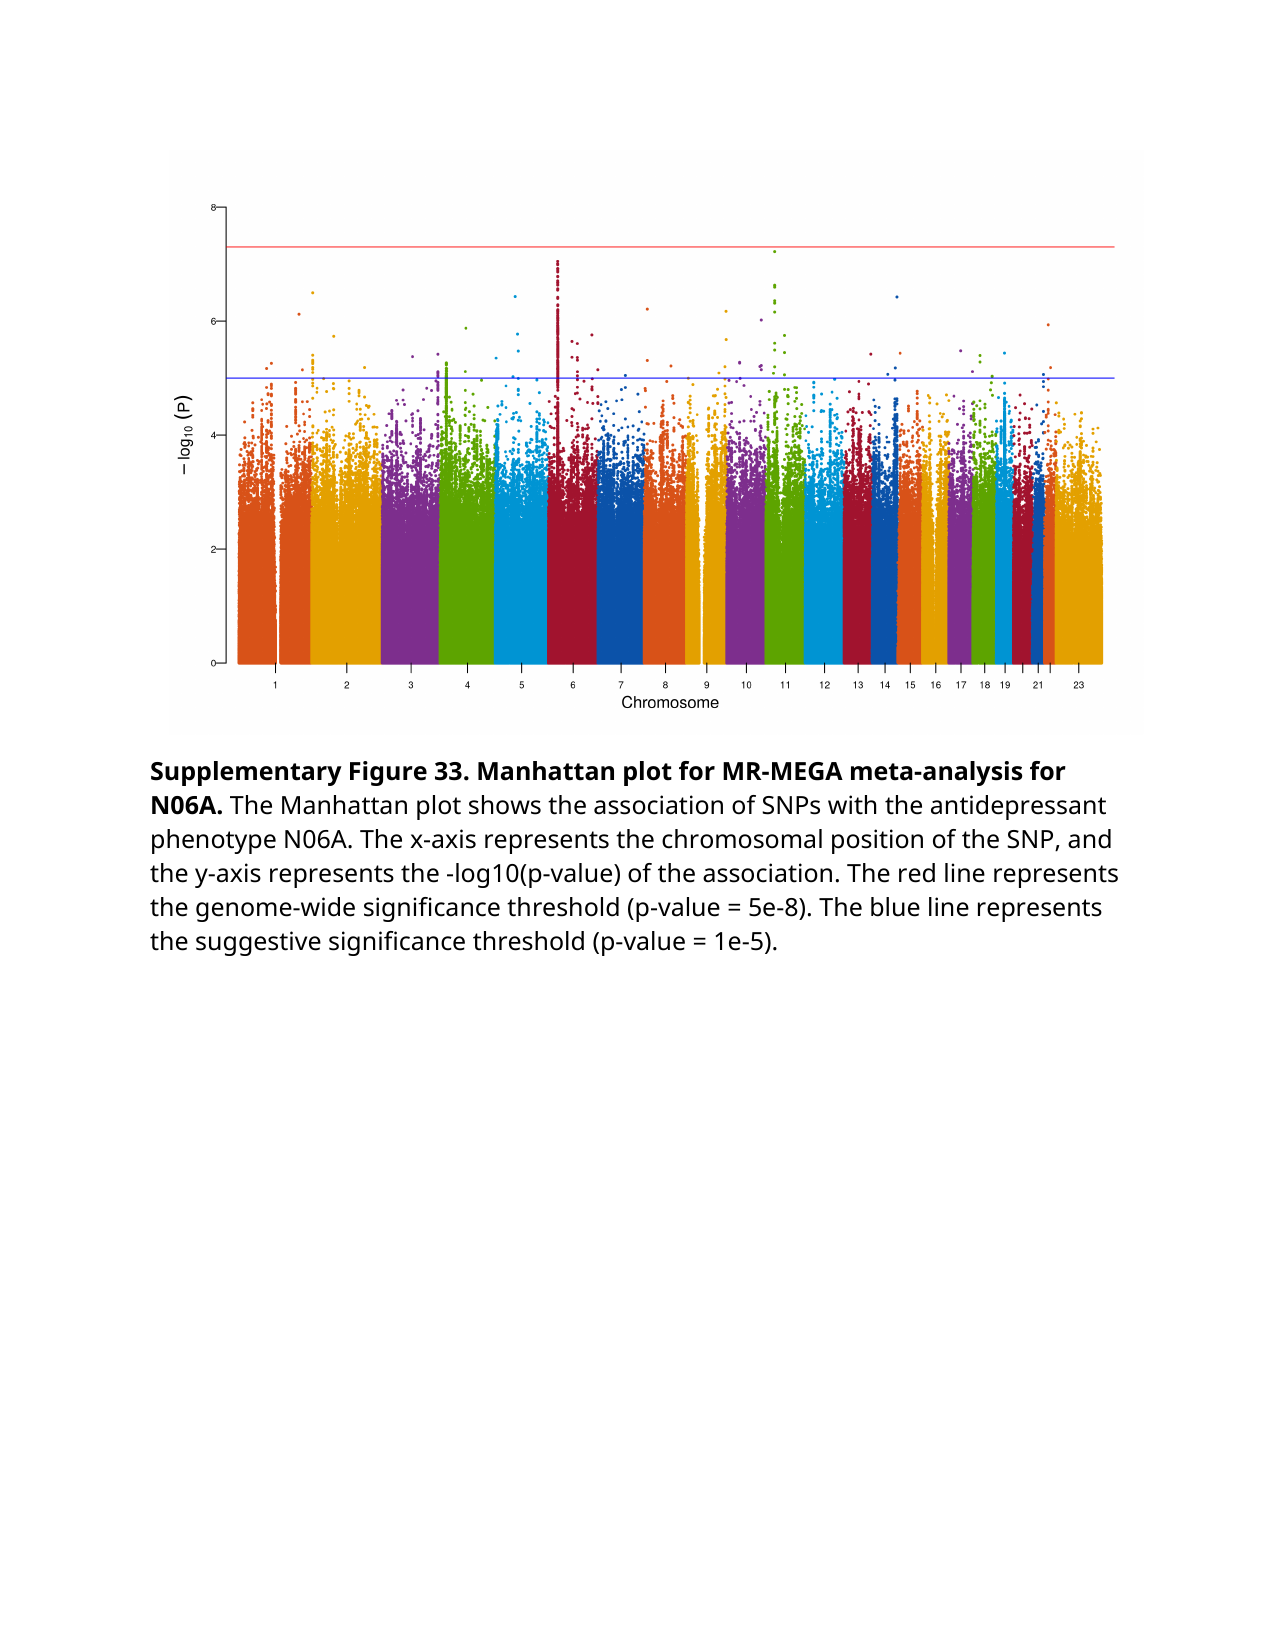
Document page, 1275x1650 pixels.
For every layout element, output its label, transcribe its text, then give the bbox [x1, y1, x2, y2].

text Supplementary Figure 33. Manhattan plot for MR-MEGA meta-analysis for N06A. The Manhattan plot shows the association of SNPs with the antidepressant phenotype N06A. The x-axis represents the chromosomal position of the SNP, and the y-axis represents the -log10(p-value) of the association. The red line represents the genome-wide significance threshold (p-value = 5e-8). The blue line represents the suggestive significance threshold (p-value = 1e-5). [150, 754, 1125, 958]
picture [168, 150, 1144, 735]
